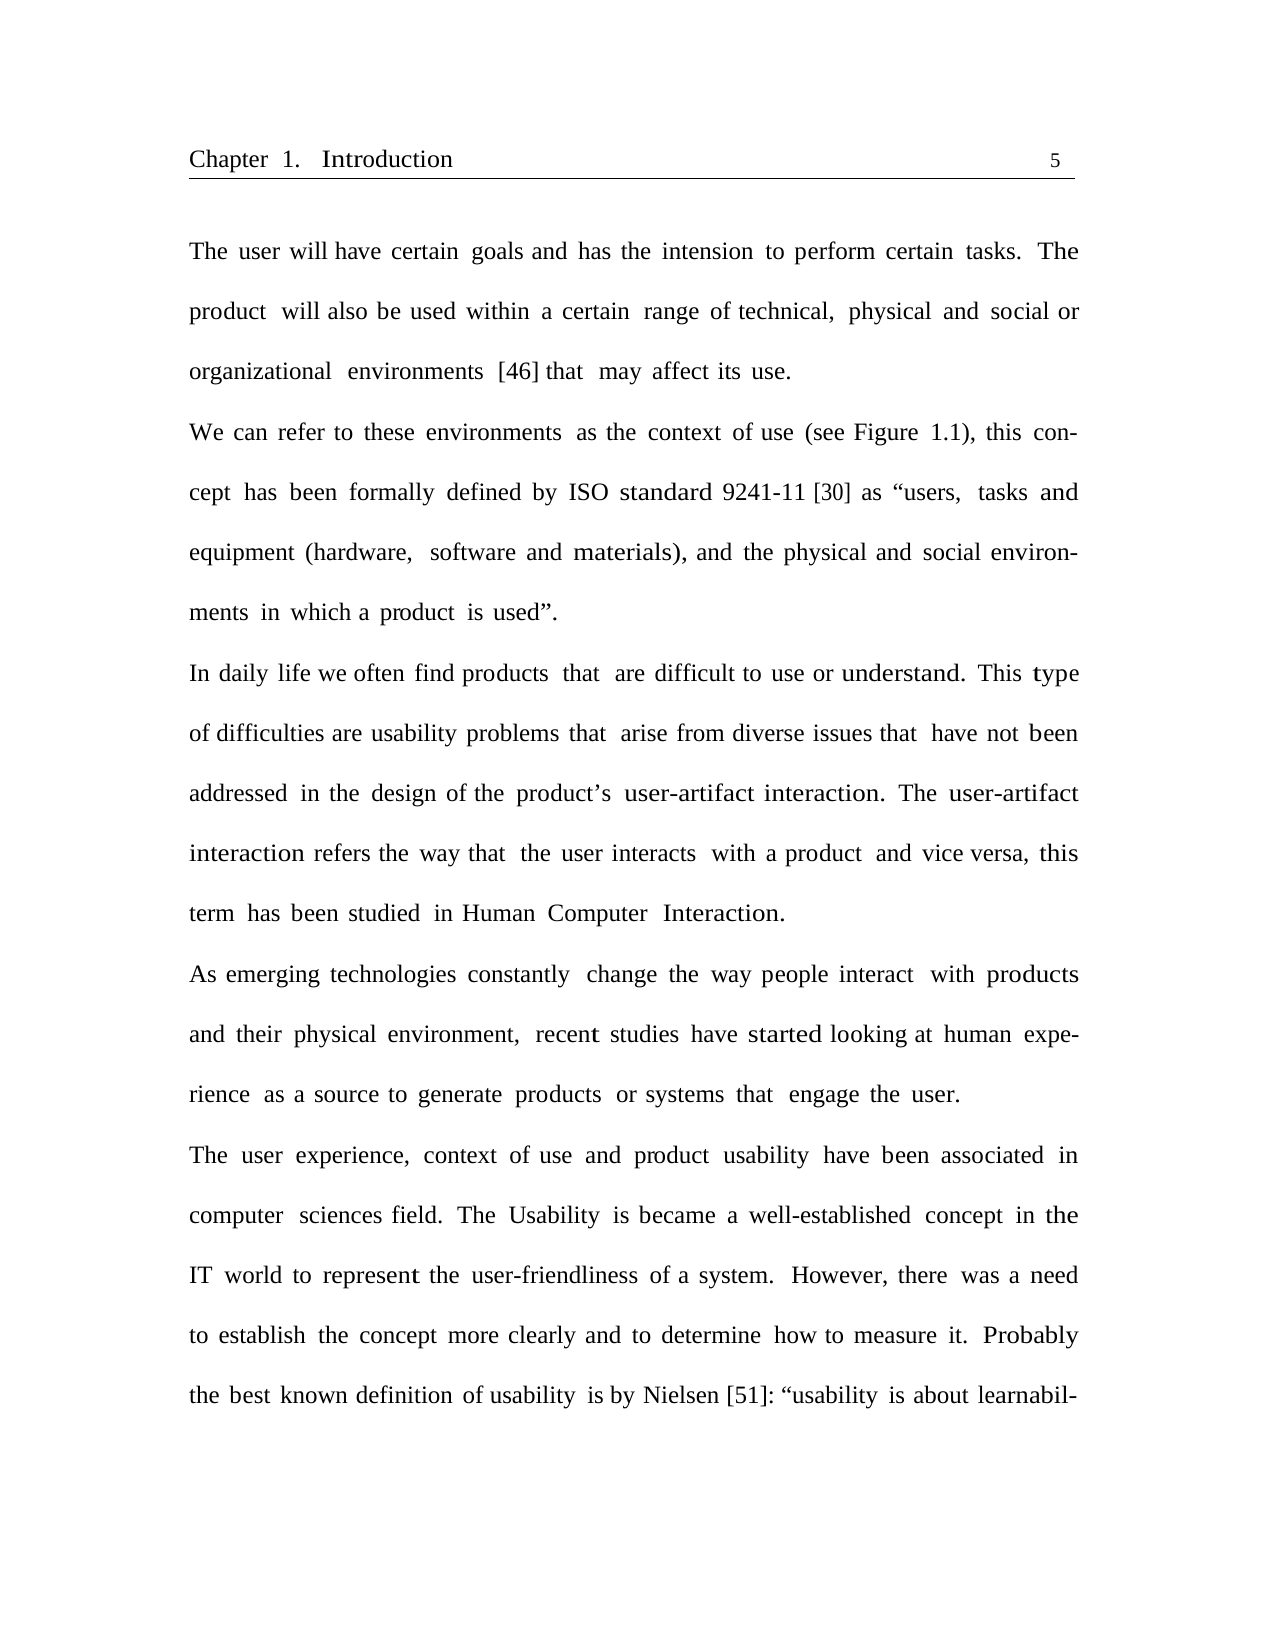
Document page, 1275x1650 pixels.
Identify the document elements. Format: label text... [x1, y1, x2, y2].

text We can refer to these environments as the context of use (see Figure 1.1), this con- cept has been formally defined by ISO standard 9241-11 [30] as “users, tasks and equipment (hardware, software and materials), and the physical and social environ- ments in which a product is used”. [189, 417, 1079, 626]
text As emerging technologies constantly change the way people interact with products and their physical environment, recent studies have started looking at human expe- rience as a source to generate products or systems that engage the user. [189, 959, 1079, 1108]
text The user will have certain goals and has the intension to perform certain tasks. The product will also be used within a certain range of technical, physical and social or organizational environments [46] that may affect its use. [189, 236, 1079, 384]
text The user experience, context of use and product usability have been associated in computer sciences field. The Usability is became a well-established concept in the IT world to represent the user-friendliness of a system. However, there was a need to establish the concept more clearly and to determine how to measure it. Probably the best known definition of usability is by Nielsen [51]: “usability is about learnabil- [189, 1140, 1079, 1409]
text In daily life we often find products that are difficult to use or understand. This type of difficulties are usability problems that arise from diverse issues that have not been addressed in the design of the product’s user-artifact interaction. The user-artifact interaction refers the way that the user interacts with a product and vice versa, this term has been studied in Human Computer Interaction. [189, 658, 1079, 927]
